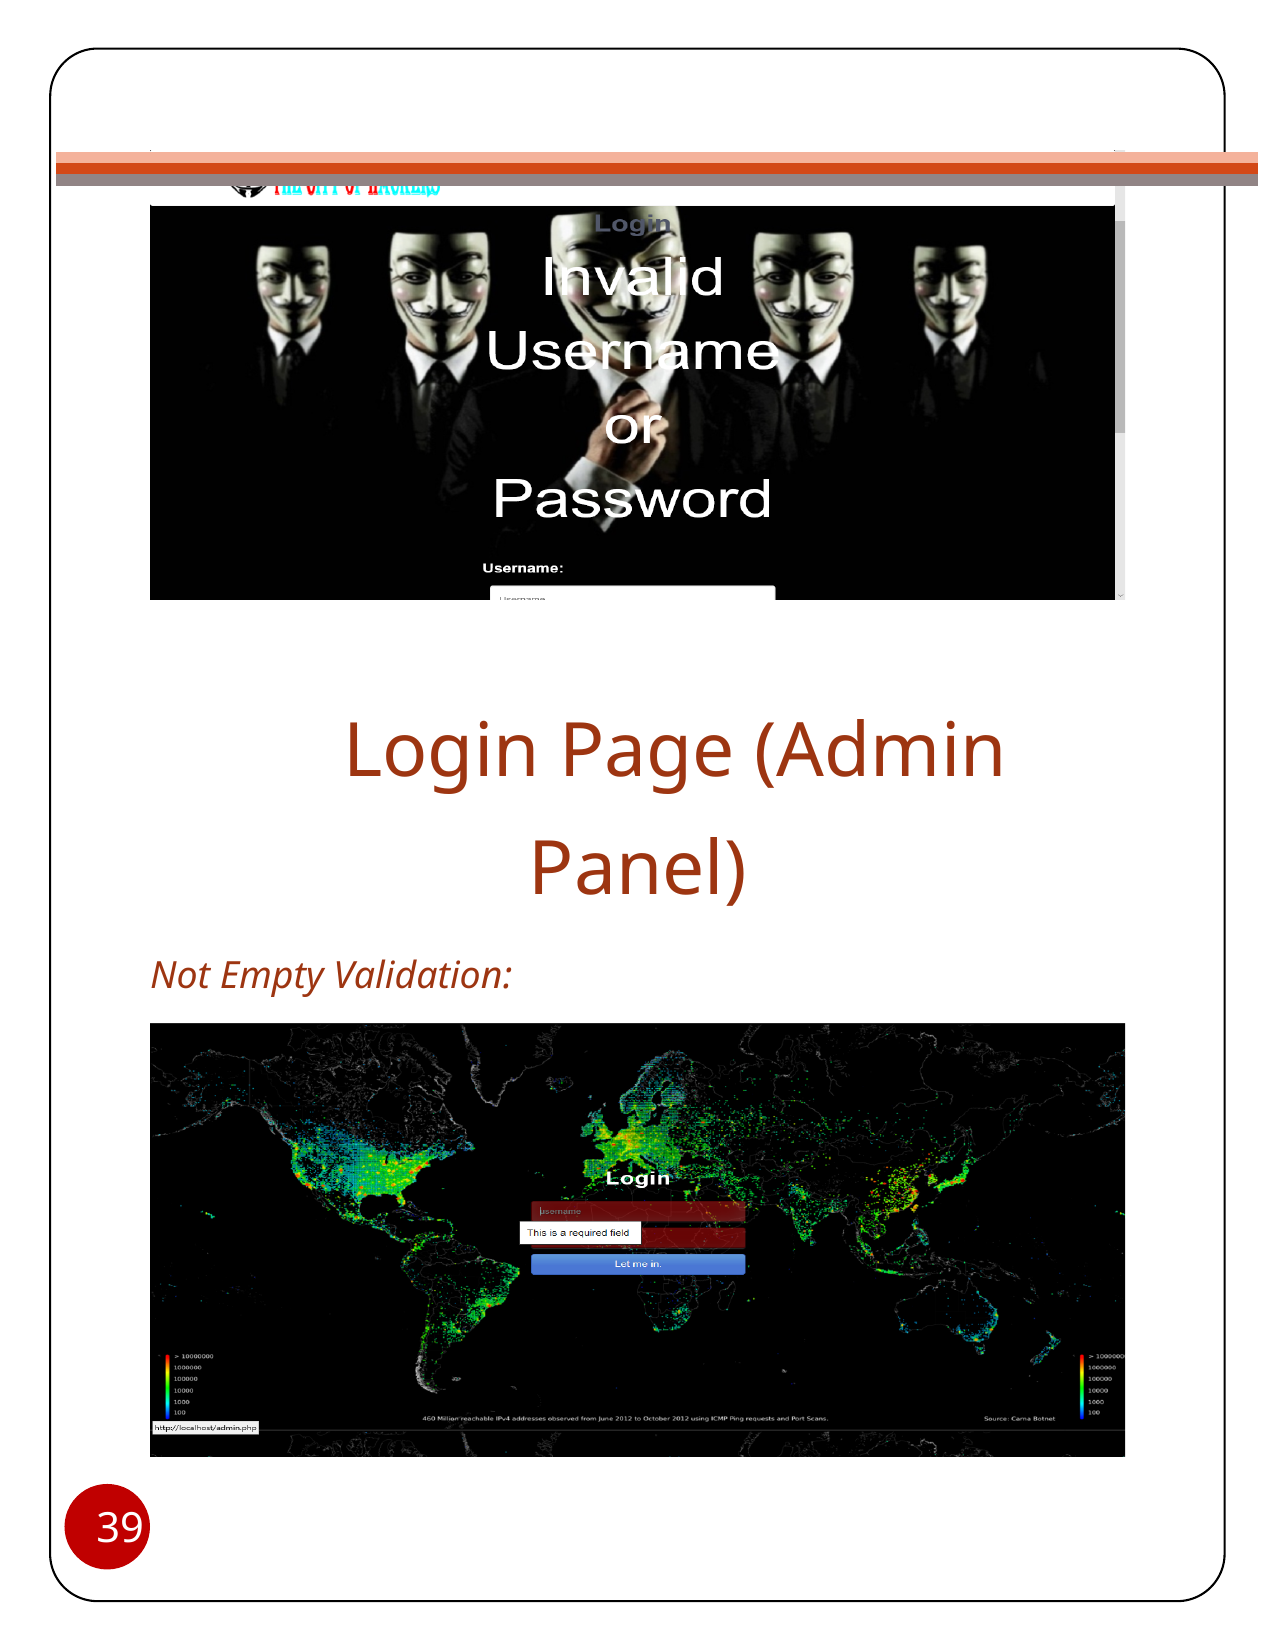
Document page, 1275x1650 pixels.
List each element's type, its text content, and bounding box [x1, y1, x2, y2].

text Not Empty Validation: [150, 948, 1125, 999]
text Login Page (Admin Panel) [150, 697, 1125, 916]
picture [150, 1023, 1125, 1457]
picture [150, 186, 1125, 600]
